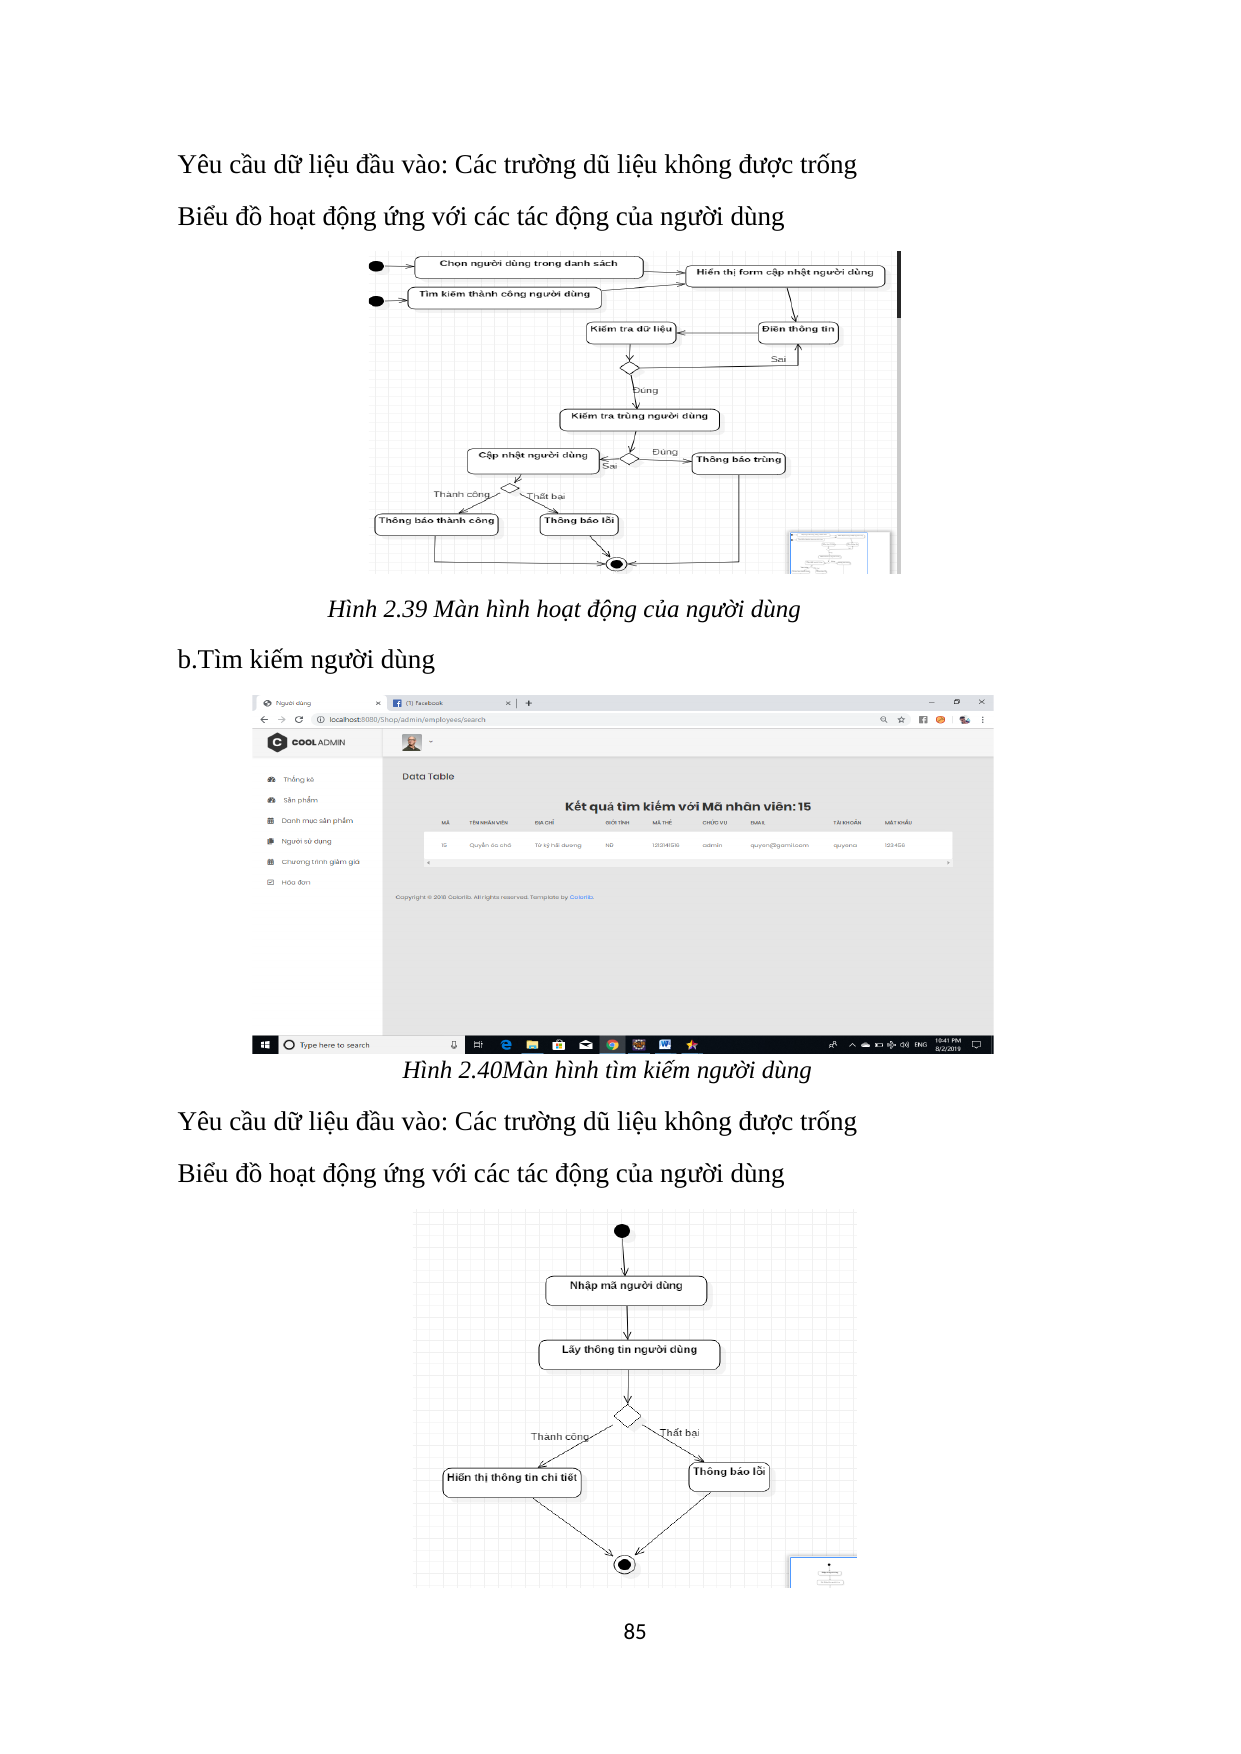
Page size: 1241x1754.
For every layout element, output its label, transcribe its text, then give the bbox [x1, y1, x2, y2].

picture [252, 695, 994, 1054]
text Yêu cầu dữ liệu đầu vào: Các trường dũ liệu không được trống [177, 148, 1092, 179]
picture [412, 1209, 857, 1588]
picture [368, 251, 901, 574]
text Biểu đồ hoạt động ứng với các tác động của người dùng [177, 1157, 1092, 1188]
text Yêu cầu dữ liệu đầu vào: Các trường dũ liệu không được trống [177, 1105, 1092, 1136]
text b.Tìm kiếm người dùng [177, 644, 1092, 675]
text Hình 2.39 Màn hình hoạt động của người dùng [252, 594, 1092, 623]
text Biểu đồ hoạt động ứng với các tác động của người dùng [177, 200, 1092, 231]
